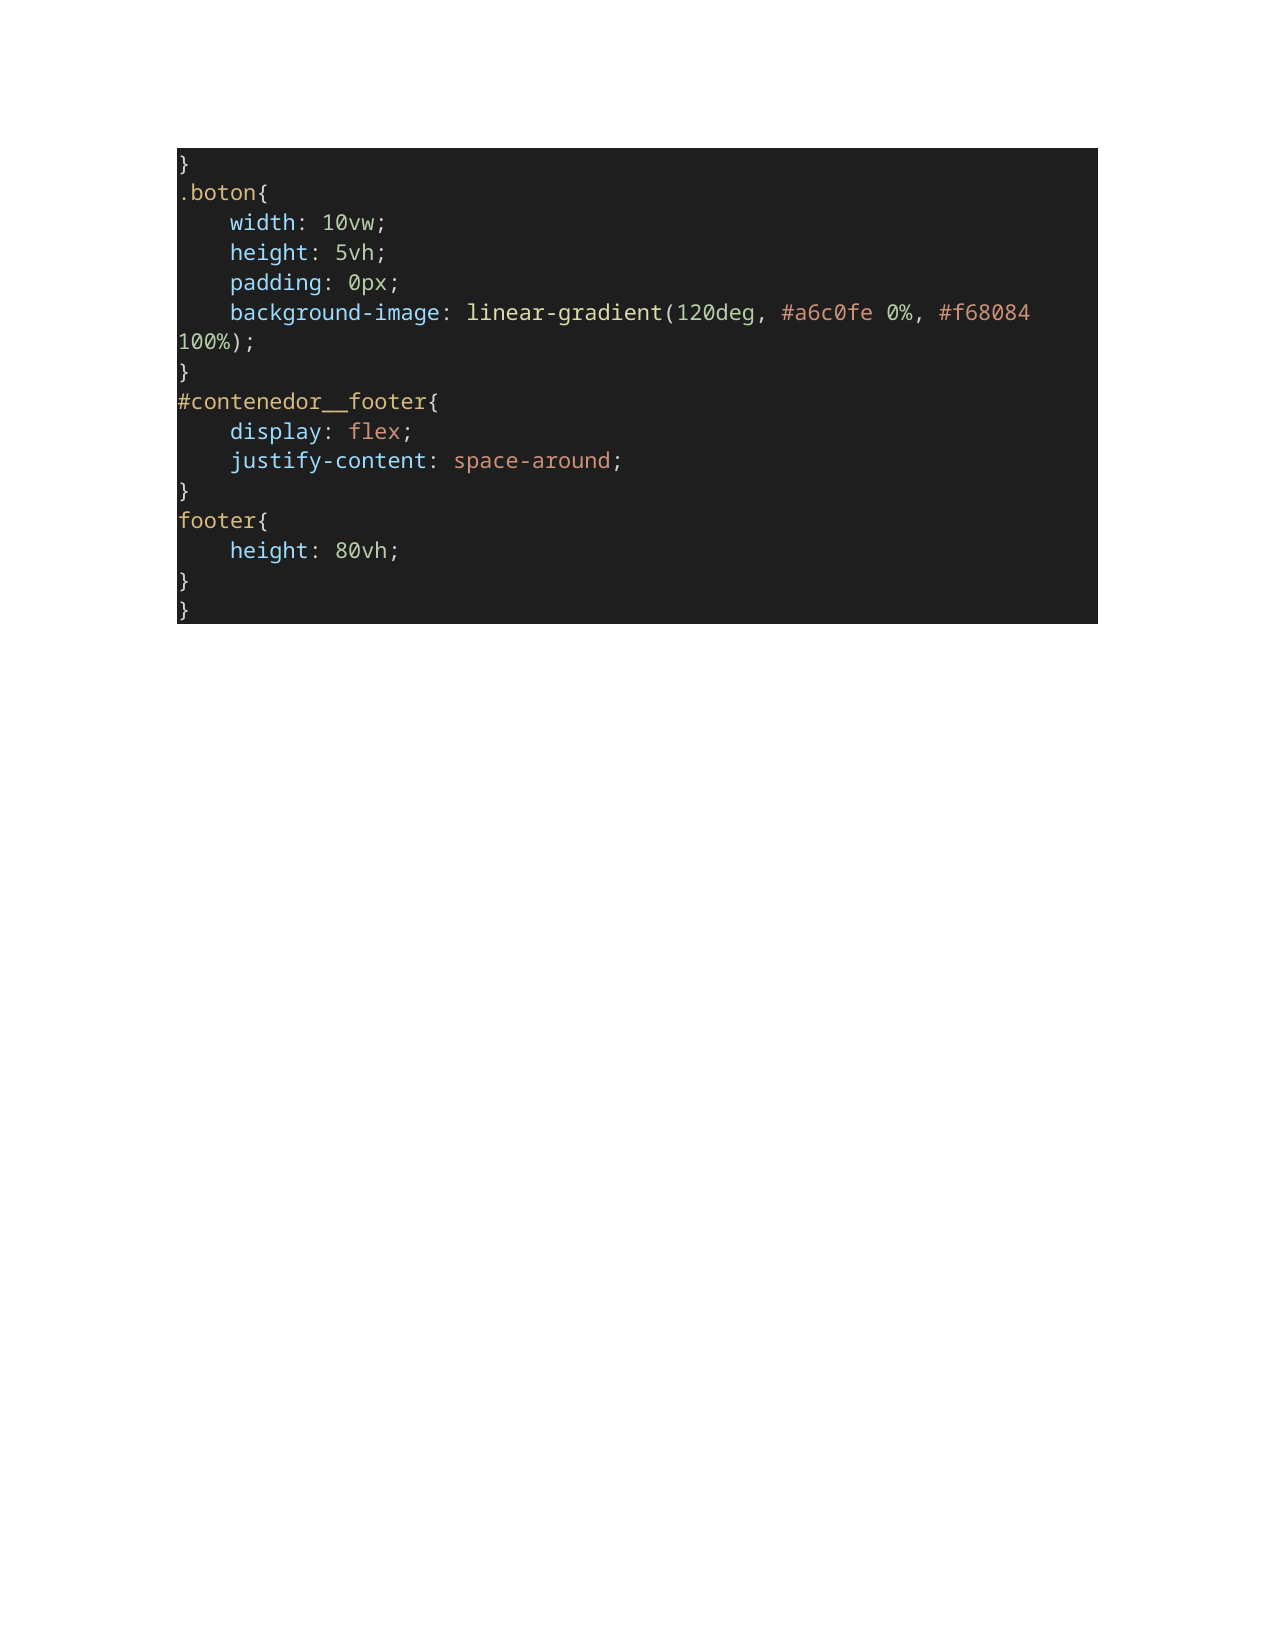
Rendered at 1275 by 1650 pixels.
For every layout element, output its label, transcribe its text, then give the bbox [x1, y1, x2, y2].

text height: 80vh; [177, 535, 1098, 565]
text } [177, 475, 1098, 505]
text } [177, 565, 1098, 594]
text justify-content: space-around; [177, 446, 1098, 475]
text footer{ [177, 505, 1098, 535]
text padding: 0px; [177, 267, 1098, 297]
text } [177, 148, 1098, 177]
text } [177, 356, 1098, 386]
text display: flex; [177, 416, 1098, 446]
text } [177, 594, 1098, 624]
text #contenedor__footer{ [177, 386, 1098, 416]
text width: 10vw; [177, 207, 1098, 237]
text height: 5vh; [177, 237, 1098, 267]
text .boton{ [177, 177, 1098, 207]
text background-image: linear-gradient(120deg, #a6c0fe 0%, #f68084 100%); [177, 297, 1098, 356]
